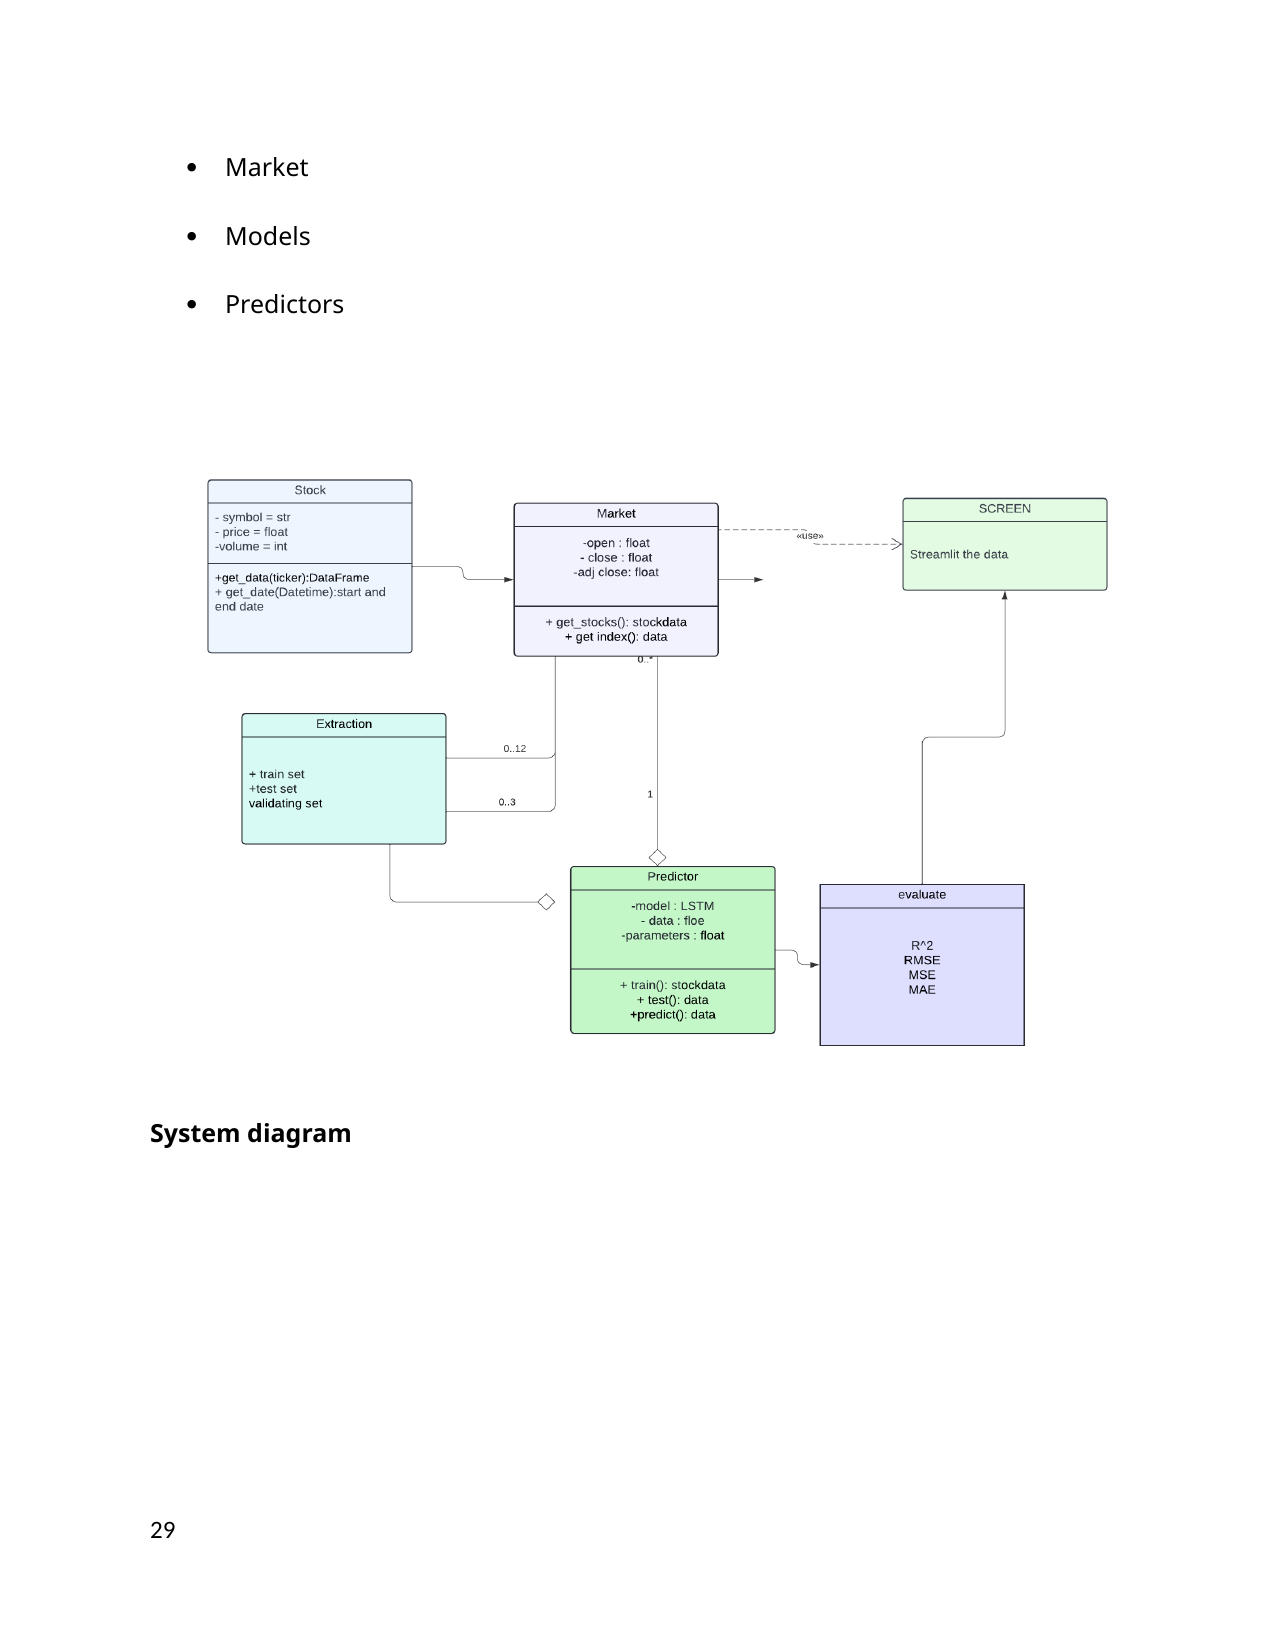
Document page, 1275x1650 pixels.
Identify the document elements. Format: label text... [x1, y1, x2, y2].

list Models [187, 218, 1125, 252]
list Market [187, 150, 1125, 184]
list Predictors [187, 286, 1125, 320]
text System diagram [150, 1116, 1125, 1150]
